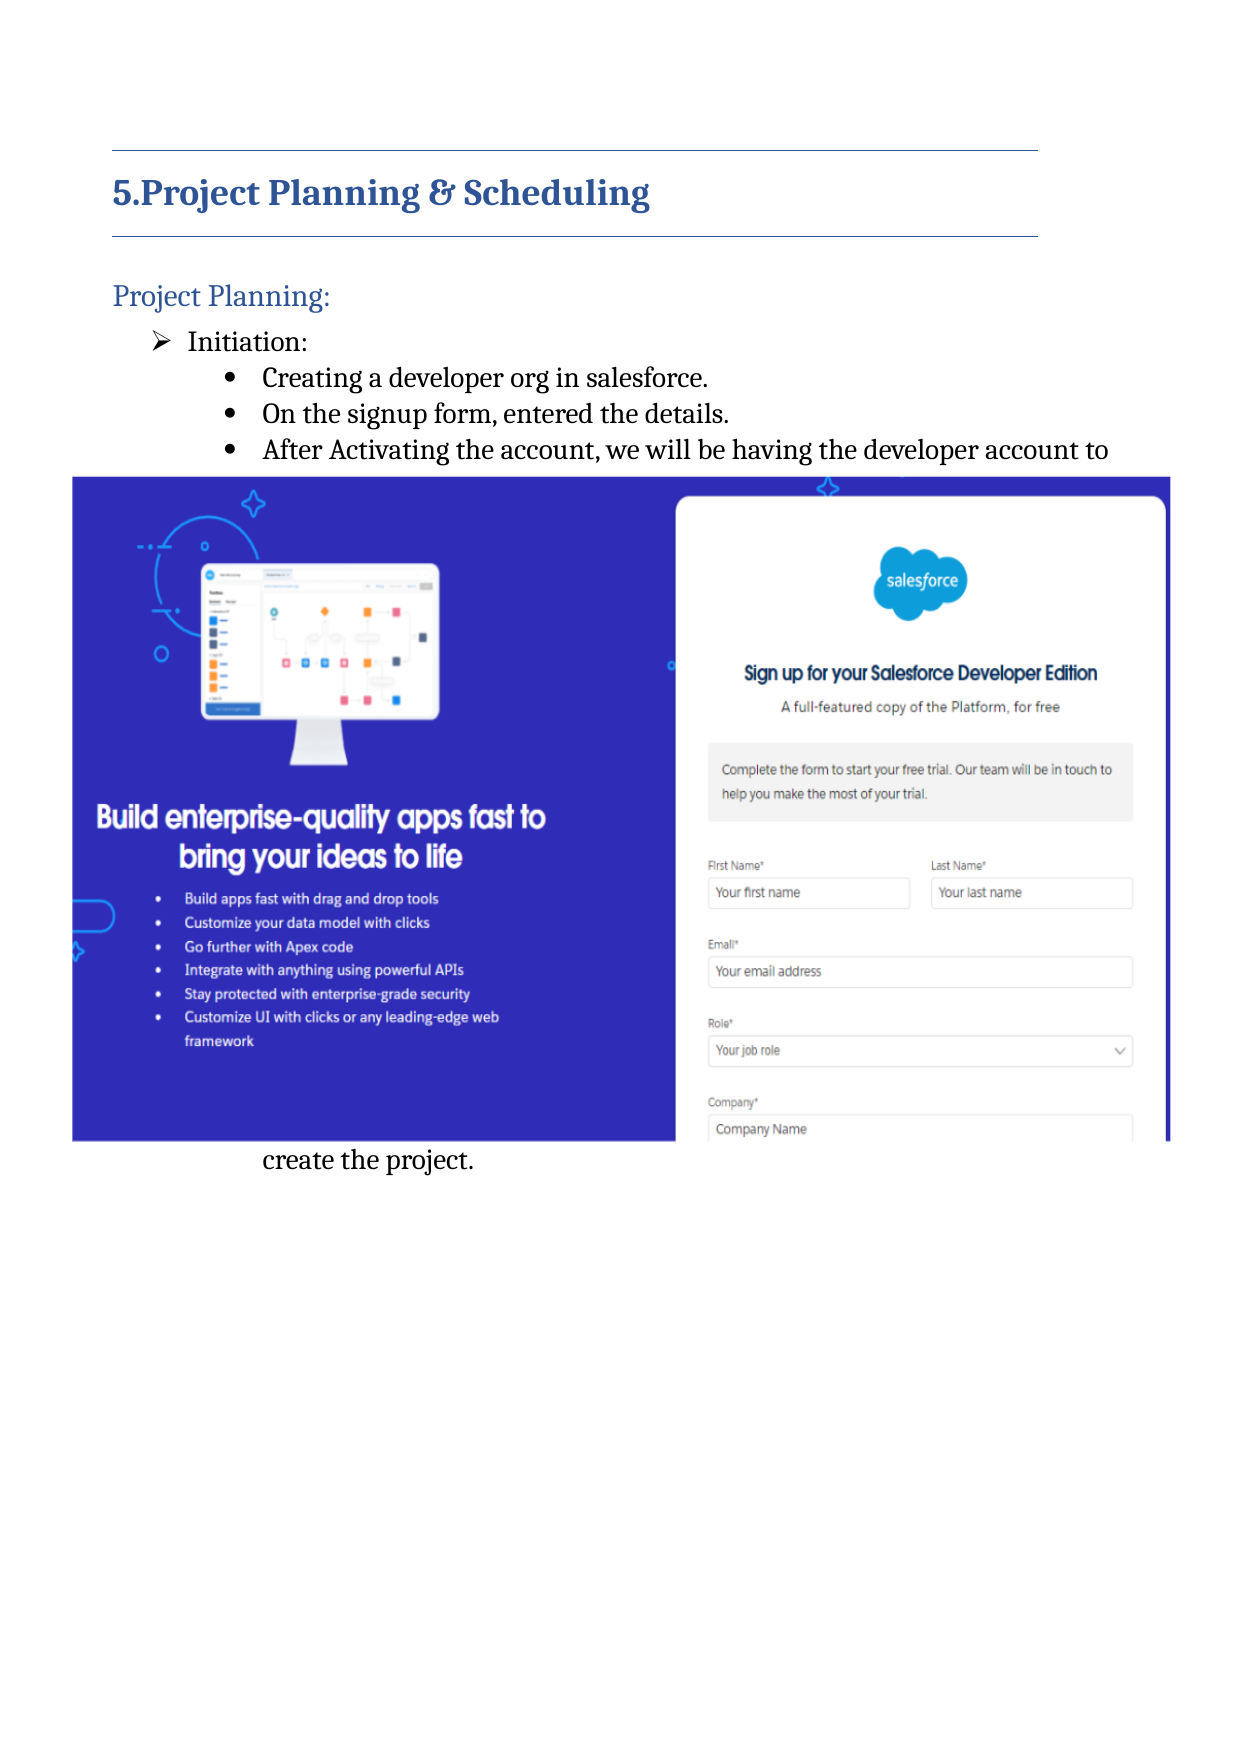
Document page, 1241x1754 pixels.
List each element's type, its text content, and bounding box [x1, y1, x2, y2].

text 5.Project Planning & Scheduling [112, 151, 1038, 236]
list After Activating the account, we will be having the developer account to create the project. [225, 1143, 1128, 1176]
list On the signup form, entered the details. [225, 397, 1128, 431]
list Creating a developer org in salesforce. [225, 361, 1128, 394]
list After Activating the account, we will be having the developer account to create the project. [225, 433, 1128, 471]
list Initiation: [150, 325, 1128, 358]
subtitle Project Planning: [112, 278, 1128, 314]
picture [69, 471, 1171, 1143]
